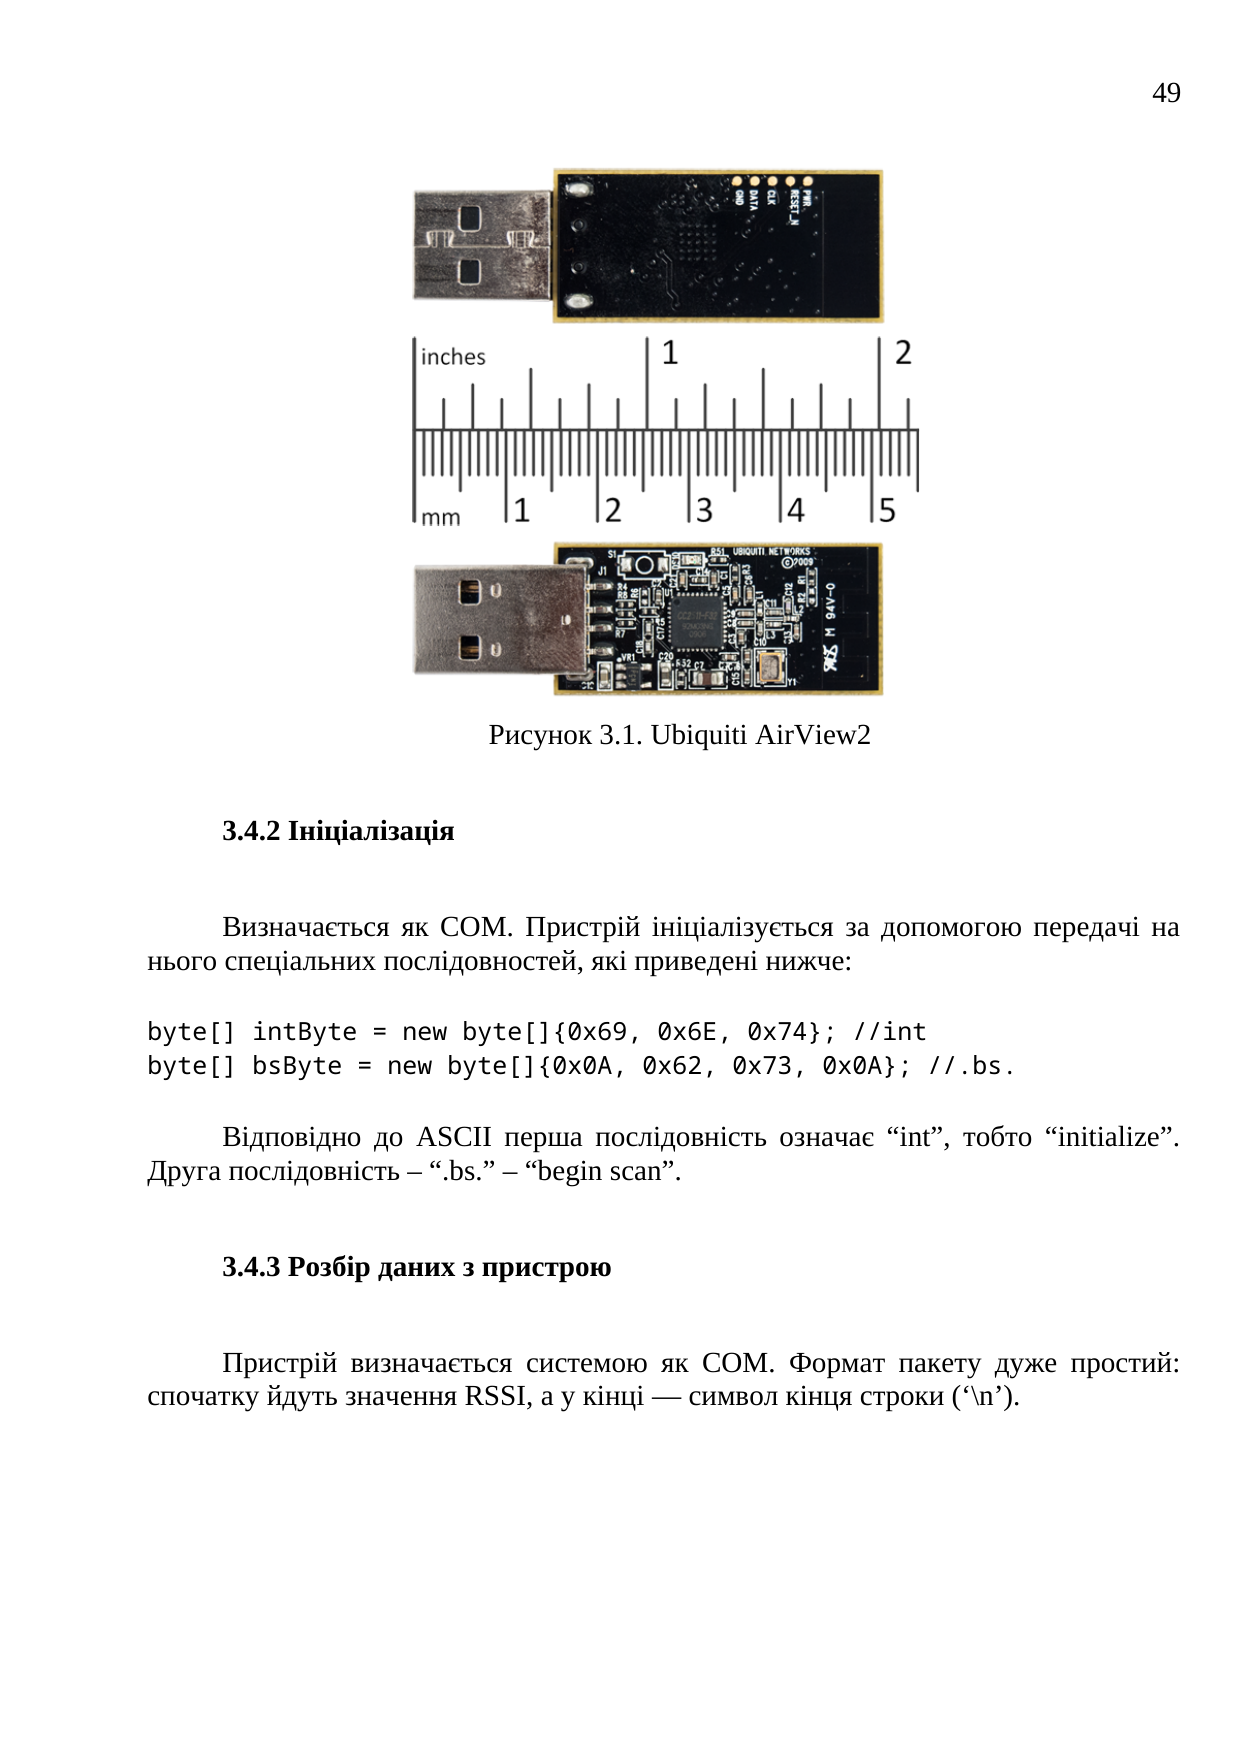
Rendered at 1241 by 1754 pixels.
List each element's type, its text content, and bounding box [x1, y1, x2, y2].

text Розбір даних з пристрою [222, 1249, 1181, 1282]
text Визначається як COM. Пристрій ініціалізується за допомогою передачі на нього спеціальних послідовностей, які приведені нижче: [147, 909, 1181, 976]
text Ініціалізація [222, 813, 1181, 847]
text Ubiquiti AirView2 [259, 717, 1181, 751]
picture [409, 142, 920, 717]
text Пристрій визначається системою як COM. Формат пакету дуже простий: спочатку йдуть значення RSSI, а у кінці — символ кінця строки (‘\n’). [147, 1345, 1181, 1412]
text byte[] bsByte = new byte[]{0x0A, 0x62, 0x73, 0x0A}; //.bs. [147, 1048, 1181, 1082]
text Відповідно до ASCII перша послідовність означає “int”, тобто “initialize”. Друга послідовність – “.bs.” – “begin scan”. [147, 1119, 1181, 1186]
text byte[] intByte = new byte[]{0x69, 0x6E, 0x74}; //int [147, 1014, 1181, 1048]
